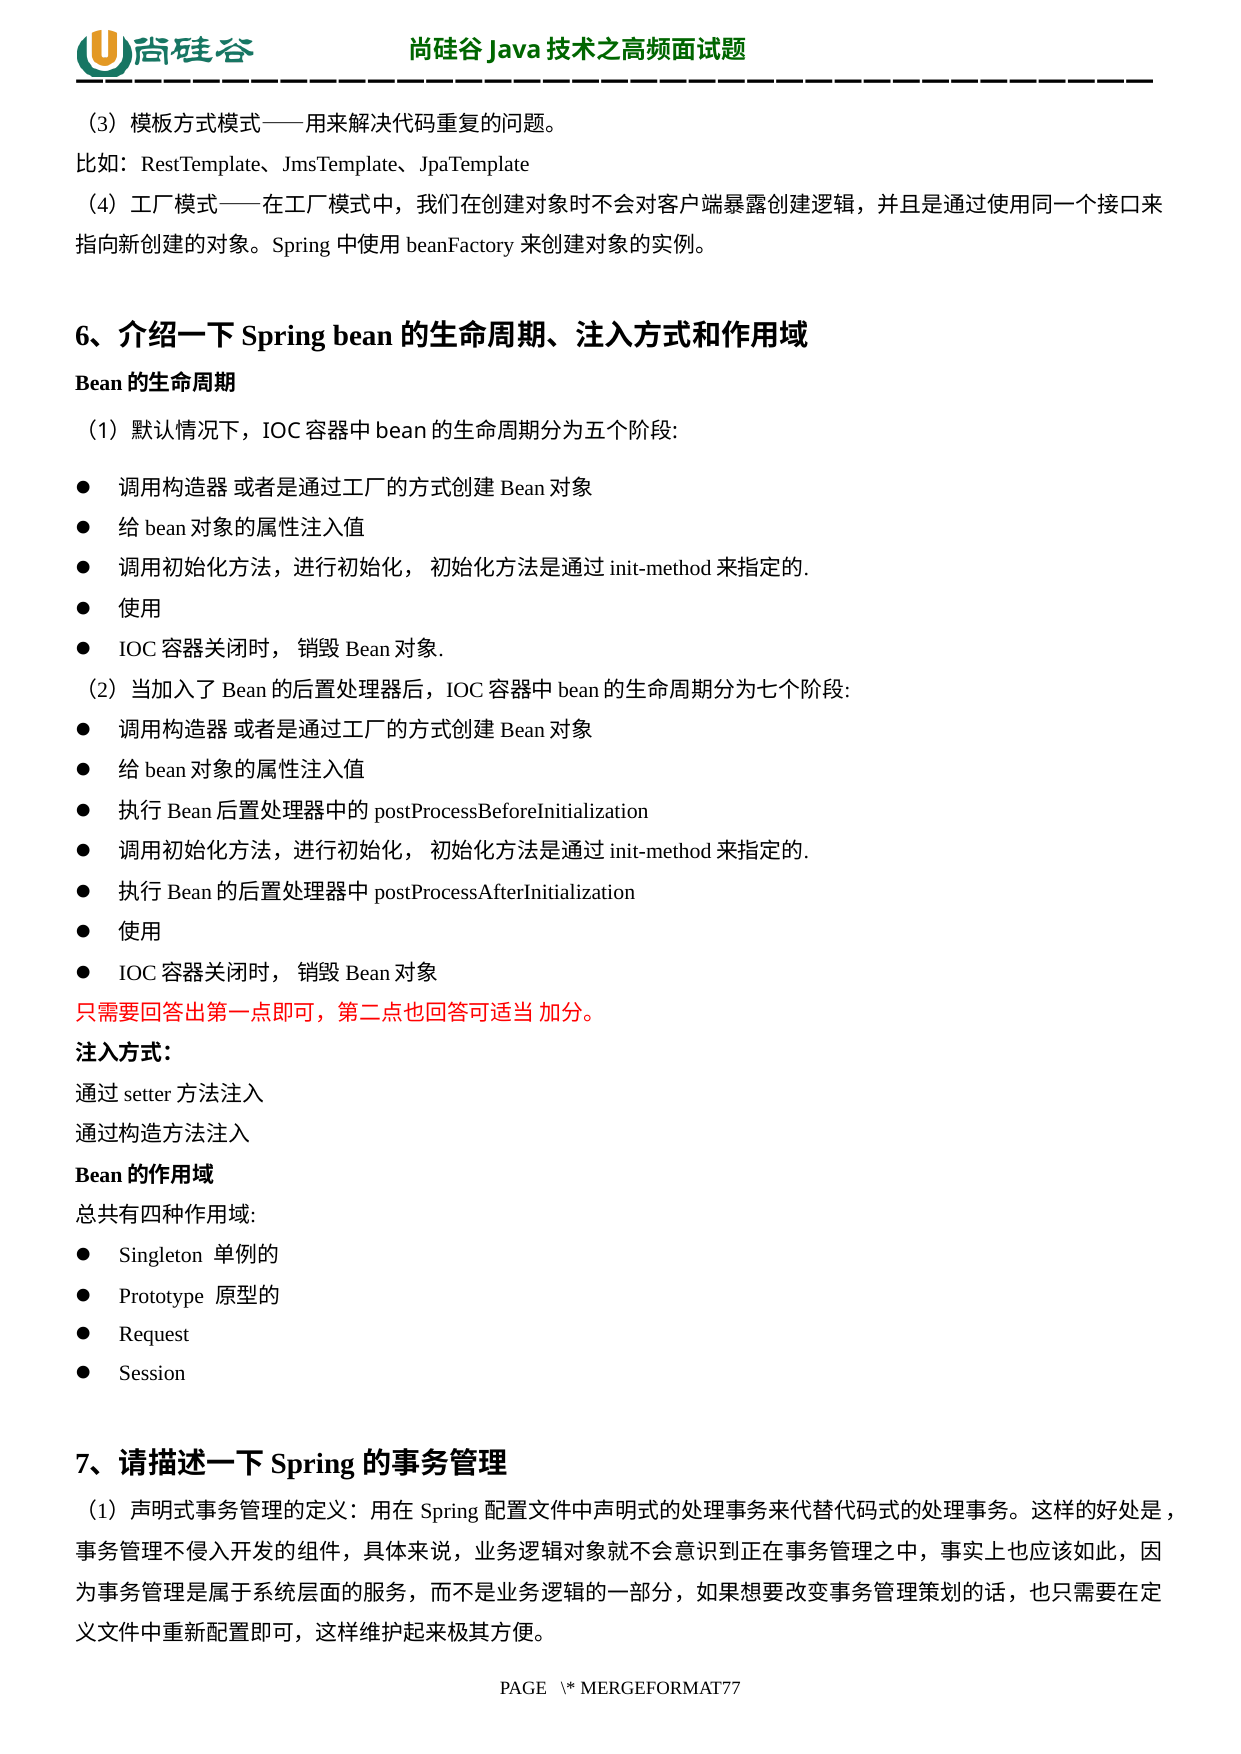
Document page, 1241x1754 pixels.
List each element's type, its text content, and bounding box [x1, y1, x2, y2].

subtitle 7、请描述一下Spring 的事务管理 [75, 1428, 1165, 1493]
text Bean的作用域 [75, 1156, 1165, 1189]
text （2）当加入了Bean的后置处理器后，IOC容器中bean的生命周期分为七个阶段: [75, 671, 1165, 704]
text 通过 setter 方法注入 [75, 1075, 1165, 1108]
list Prototype 原型的 [75, 1277, 1165, 1310]
list 给bean对象的属性注入值 [75, 752, 1165, 784]
text 比如：RestTemplate、JmsTemplate、JpaTemplate [75, 146, 1165, 178]
list IOC容器关闭时， 销毁Bean对象. [75, 631, 1165, 663]
text （1）声明式事务管理的定义：用在 Spring 配置文件中声明式的处理事务来代替代码式的处理事务。这样的好处是，事务管理不侵入开发的组件，具体来说，业务逻辑对象就不会意识到正在事务管理之中，事实上也应该如此，因为事务管理是属于系统层面的服务，而不是业务逻辑的一部分，如果想要改变事务管理策划的话，也只需要在定义文件中重新配置即可，这样维护起来极其方便。 [75, 1493, 1165, 1647]
list IOC容器关闭时， 销毁Bean对象 [75, 954, 1165, 987]
text 通过构造方法注入 [75, 1116, 1165, 1148]
list 执行Bean后置处理器中的 postProcessBeforeInitialization [75, 792, 1165, 825]
text Bean的生命周期 [75, 365, 1165, 397]
list Request [75, 1318, 1165, 1350]
text 注入方式： [75, 1035, 1165, 1067]
text 总共有四种作用域: [75, 1197, 1165, 1229]
list 调用构造器 或者是通过工厂的方式创建Bean对象 [75, 469, 1165, 502]
list （4）工厂模式——在工厂模式中，我们在创建对象时不会对客户端暴露创建逻辑，并且是通过使用同一个接口来指向新创建的对象。Spring 中使用 beanFactory 来创建对象的实例。 [75, 186, 1165, 259]
list 调用初始化方法，进行初始化， 初始化方法是通过init-method来指定的. [75, 550, 1165, 582]
list Singleton 单例的 [75, 1237, 1165, 1269]
list 给bean对象的属性注入值 [75, 509, 1165, 542]
list 执行Bean的后置处理器中 postProcessAfterInitialization [75, 873, 1165, 906]
list 使用 [75, 590, 1165, 623]
picture [75, 29, 253, 77]
list （3）模板方式模式——用来解决代码重复的问题。 [75, 105, 1165, 138]
list 调用构造器 或者是通过工厂的方式创建Bean对象 [75, 712, 1165, 744]
subtitle 6、介绍一下Spring bean 的生命周期、注入方式和作用域 [75, 300, 1165, 365]
list Session [75, 1357, 1165, 1389]
list 调用初始化方法，进行初始化， 初始化方法是通过init-method来指定的. [75, 833, 1165, 865]
text （1）默认情况下，IOC容器中bean的生命周期分为五个阶段: [75, 413, 1165, 445]
list 使用 [75, 914, 1165, 946]
text 只需要回答出第一点即可，第二点也回答可适当 加分。 [75, 994, 1165, 1027]
